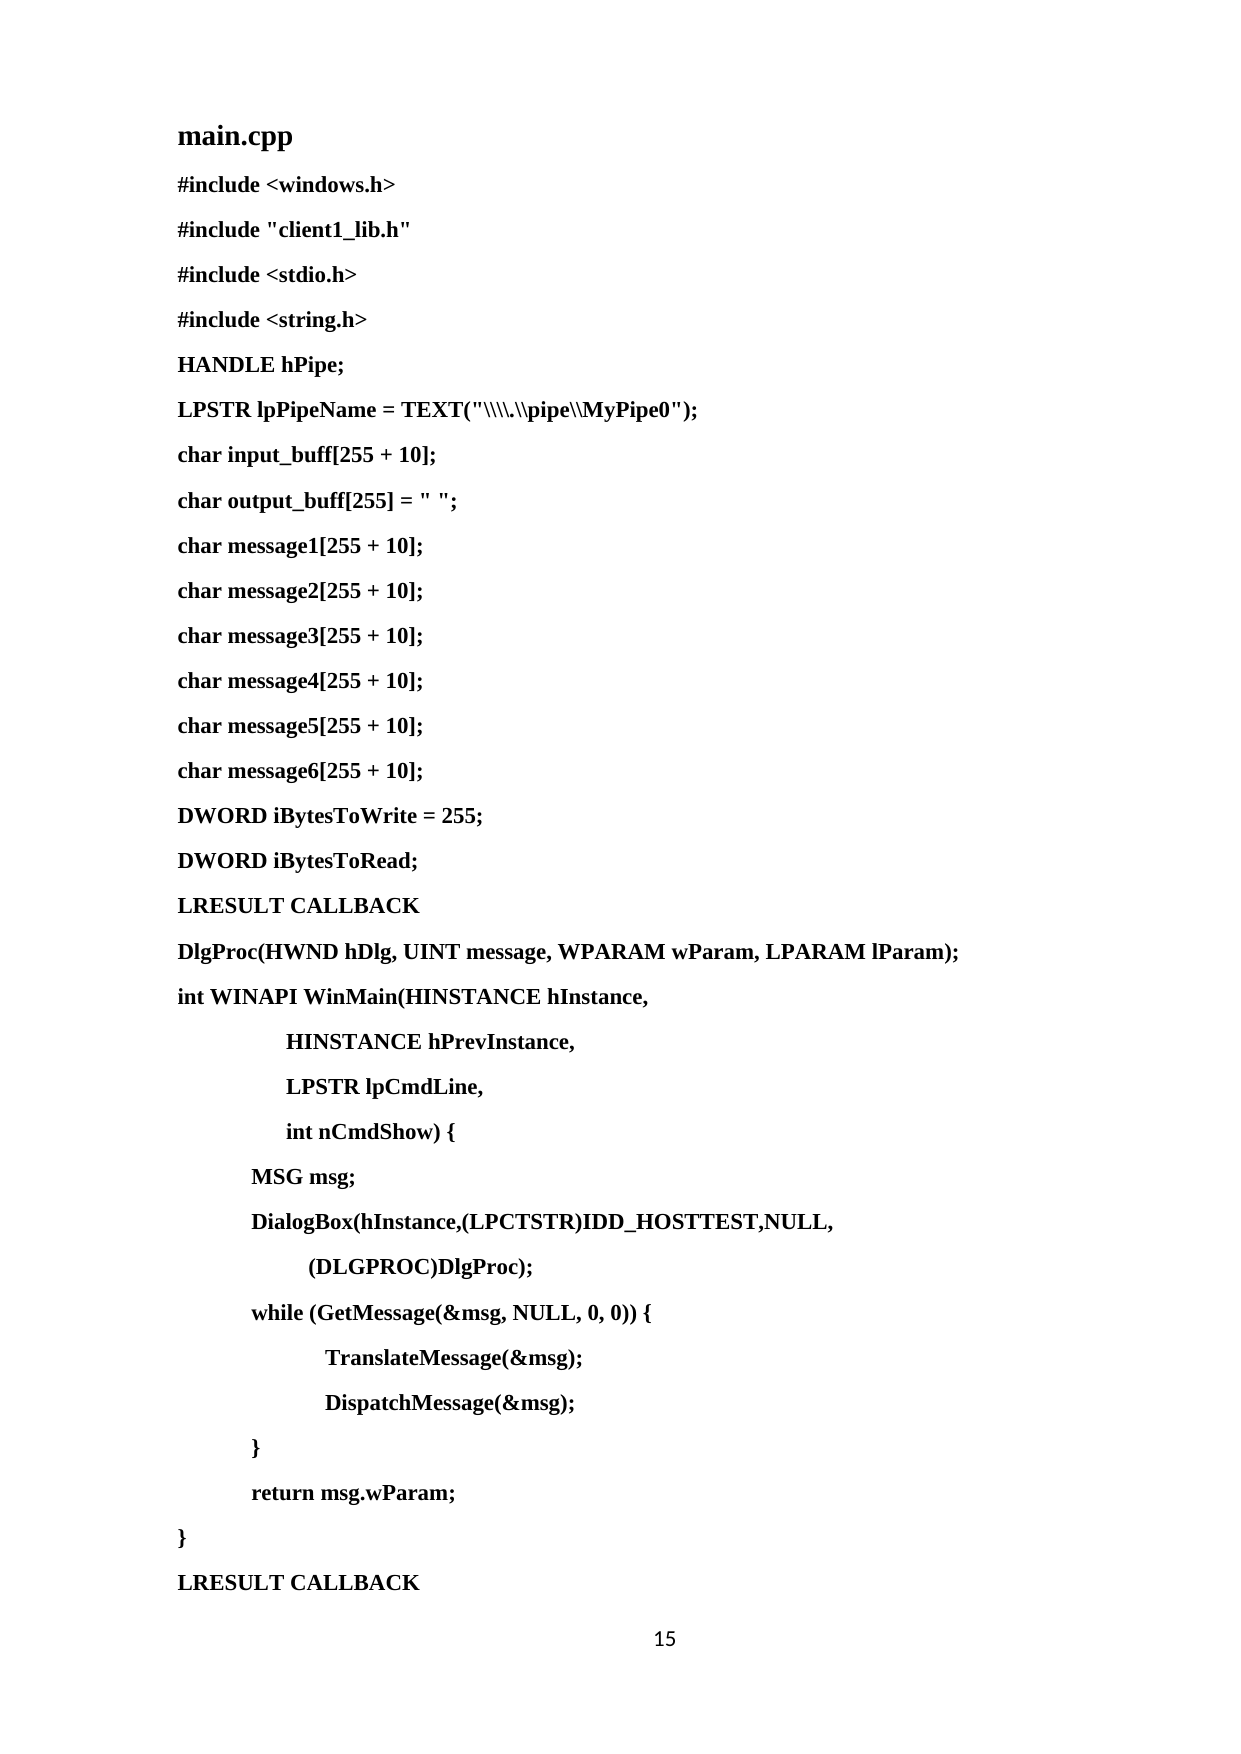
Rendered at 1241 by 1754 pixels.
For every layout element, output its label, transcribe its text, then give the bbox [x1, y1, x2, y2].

text int nCmdShow) { [177, 1118, 1152, 1144]
text DlgProc(HWND hDlg, UINT message, WPARAM wParam, LPARAM lParam); [177, 938, 1152, 964]
text } [177, 1524, 1152, 1550]
text #include "client1_lib.h" [177, 216, 1152, 242]
text LPSTR lpCmdLine, [177, 1073, 1152, 1099]
text } [177, 1434, 1152, 1460]
text main.cpp [177, 118, 1152, 152]
text LRESULT CALLBACK [177, 893, 1152, 919]
text DispatchMessage(&msg); [177, 1389, 1152, 1415]
text (DLGPROC)DlgProc); [177, 1253, 1152, 1280]
text DWORD iBytesToRead; [177, 847, 1152, 874]
text while (GetMessage(&msg, NULL, 0, 0)) { [177, 1298, 1152, 1325]
text MSG msg; [177, 1163, 1152, 1189]
text LPSTR lpPipeName = TEXT("\\\\.\\pipe\\MyPipe0"); [177, 396, 1152, 423]
text char message5[255 + 10]; [177, 712, 1152, 738]
text char output_buff[255] = " "; [177, 487, 1152, 513]
text LRESULT CALLBACK [177, 1569, 1152, 1596]
text char message2[255 + 10]; [177, 577, 1152, 603]
text return msg.wParam; [177, 1479, 1152, 1505]
text #include <stdio.h> [177, 261, 1152, 287]
text DialogBox(hInstance,(LPCTSTR)IDD_HOSTTEST,NULL, [177, 1208, 1152, 1235]
text char message6[255 + 10]; [177, 757, 1152, 784]
text char message3[255 + 10]; [177, 622, 1152, 648]
text TranslateMessage(&msg); [177, 1344, 1152, 1370]
text #include <string.h> [177, 306, 1152, 333]
text char message1[255 + 10]; [177, 532, 1152, 558]
text DWORD iBytesToWrite = 255; [177, 802, 1152, 829]
text char message4[255 + 10]; [177, 667, 1152, 693]
text #include <windows.h> [177, 171, 1152, 197]
text char input_buff[255 + 10]; [177, 442, 1152, 468]
text HINSTANCE hPrevInstance, [177, 1028, 1152, 1054]
text HANDLE hPipe; [177, 351, 1152, 378]
text int WINAPI WinMain(HINSTANCE hInstance, [177, 983, 1152, 1009]
